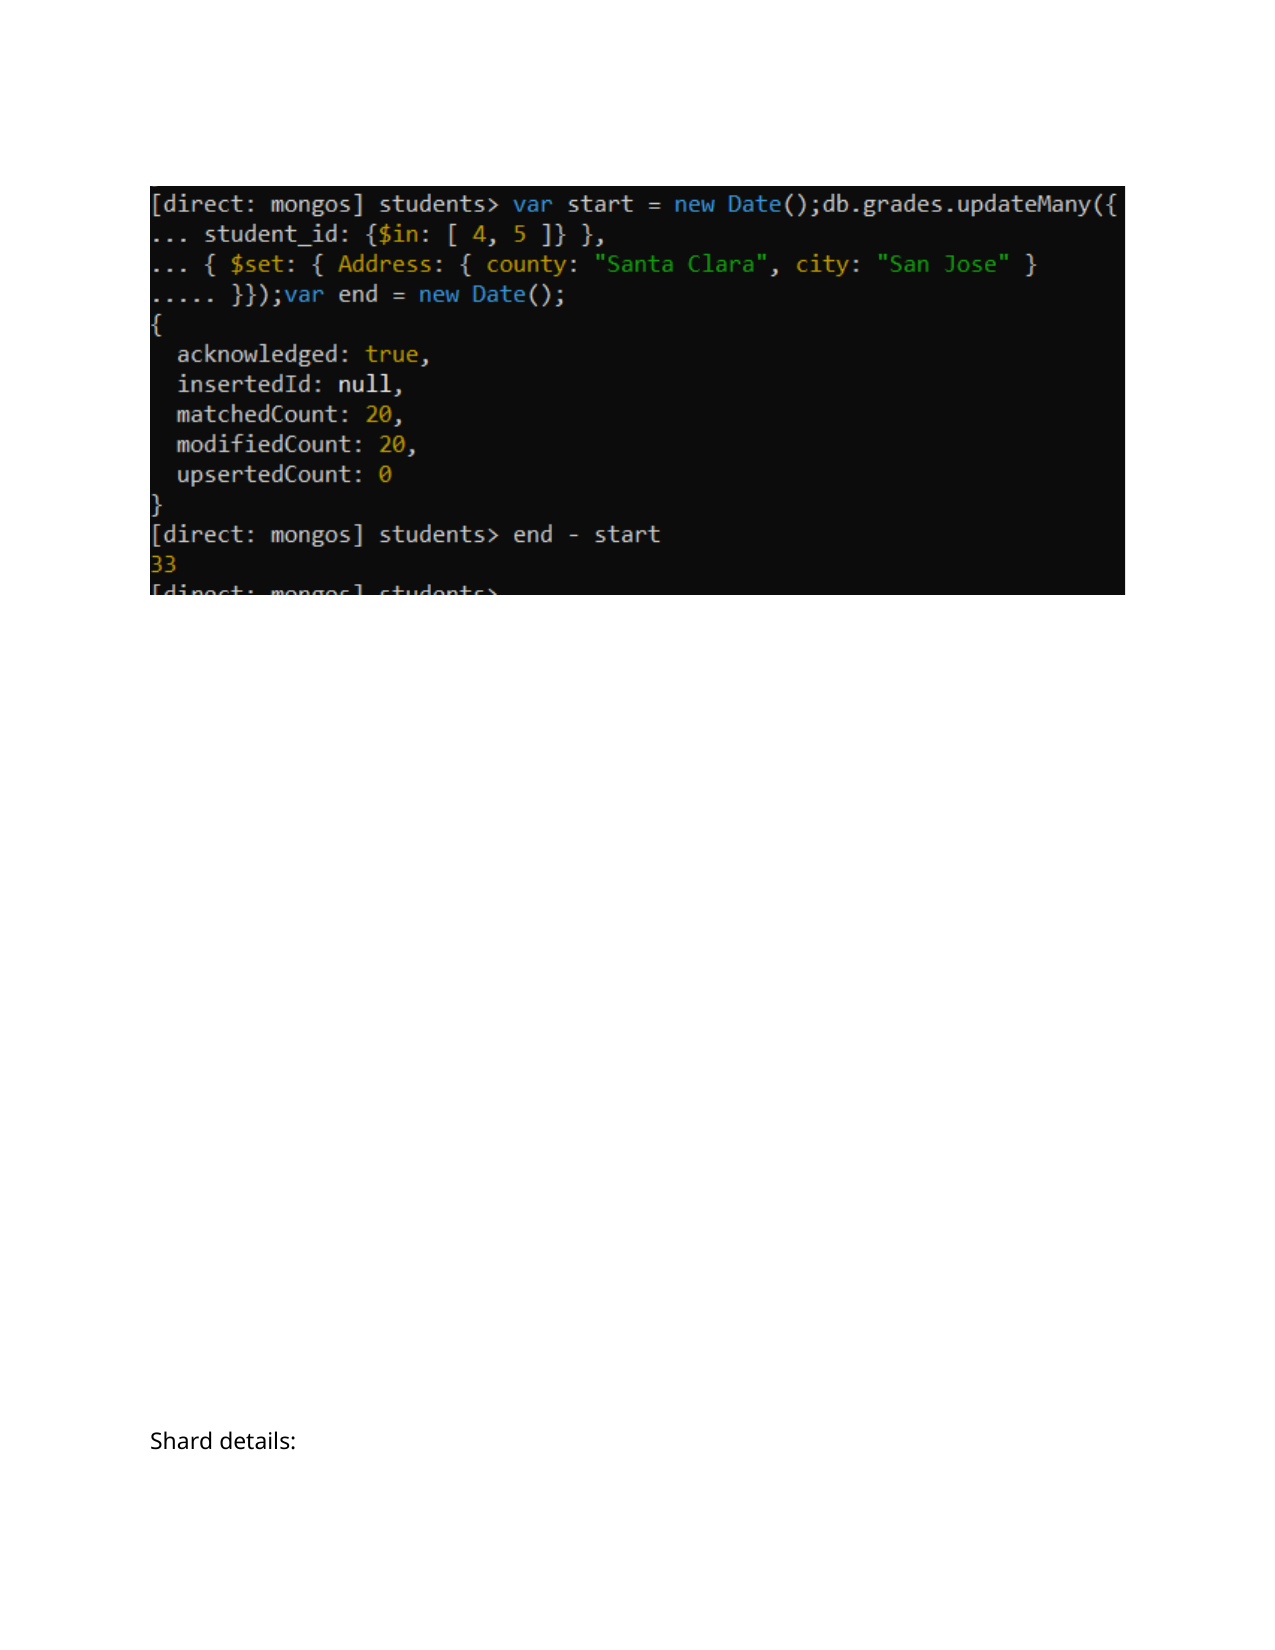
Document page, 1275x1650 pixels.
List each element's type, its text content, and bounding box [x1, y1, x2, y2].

text Shard details: [150, 1425, 1125, 1456]
picture [150, 186, 1125, 595]
